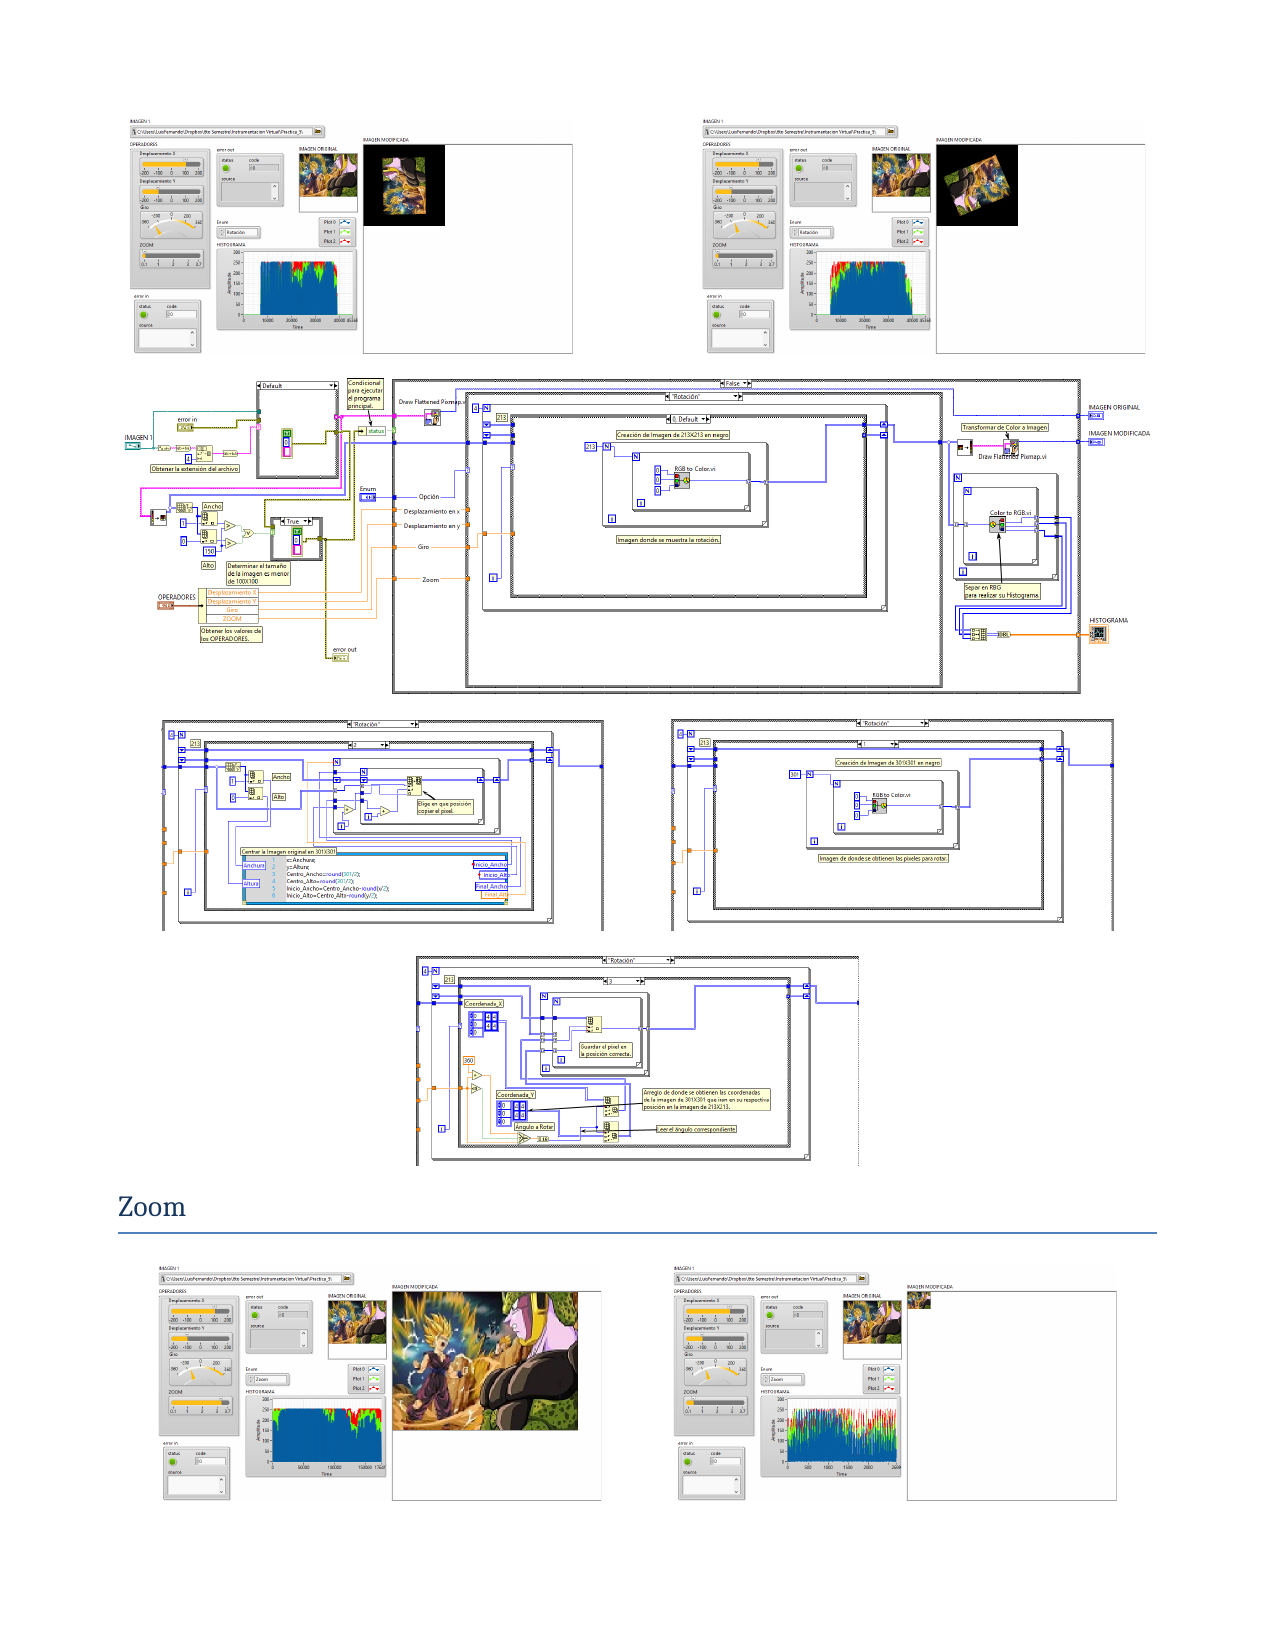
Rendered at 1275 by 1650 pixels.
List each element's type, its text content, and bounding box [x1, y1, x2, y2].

picture [673, 1265, 1117, 1501]
picture [124, 378, 1151, 694]
picture [702, 118, 1146, 354]
title Zoom [118, 1190, 1157, 1232]
picture [158, 1265, 602, 1501]
picture [129, 118, 573, 354]
picture [416, 955, 859, 1166]
picture [671, 718, 1114, 931]
picture [161, 720, 604, 931]
